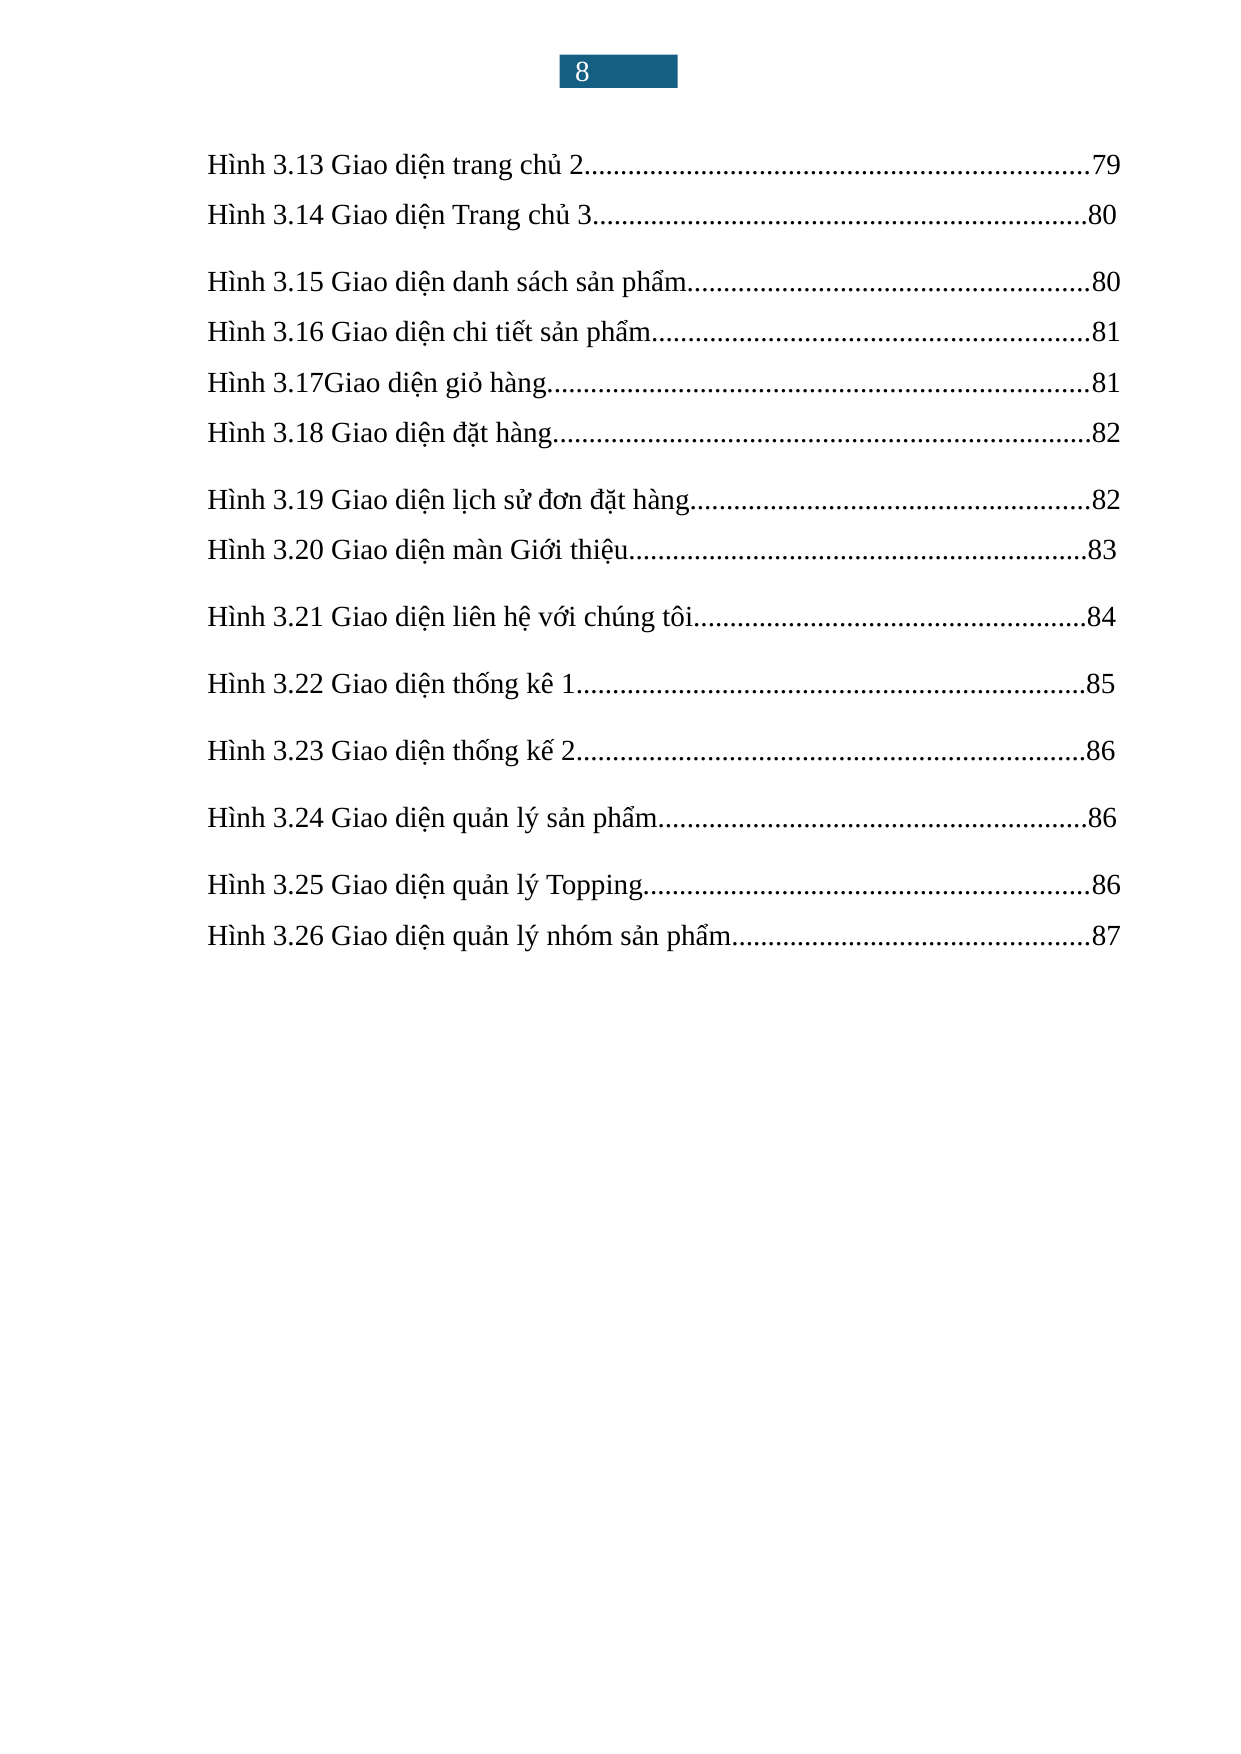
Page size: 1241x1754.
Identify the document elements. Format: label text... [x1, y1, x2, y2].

text Hình 3.24 Giao diện quản lý sản phẩm...........................................................86 [207, 800, 1122, 834]
text Hình 3.25 Giao diện quản lý Topping 86 [207, 867, 1122, 901]
text Hình 3.18 Giao diện đặt hàng..........................................................................82 [207, 415, 1122, 449]
text Hình 3.16 Giao diện chi tiết sản phẩm 81 [207, 314, 1122, 348]
text Hình 3.14 Giao diện Trang chủ 3....................................................................80 [207, 197, 1122, 231]
text Hình 3.20 Giao diện màn Giới thiệu...............................................................83 [207, 532, 1122, 566]
text Hình 3.21 Giao diện liên hệ với chúng tôi......................................................84 [207, 599, 1122, 633]
text Hình 3.19 Giao diện lịch sử đơn đặt hàng 82 [207, 482, 1122, 516]
text Hình 3.13 Giao diện trang chủ 2 79 [207, 147, 1122, 181]
text Hình 3.22 Giao diện thống kê 1......................................................................85 [207, 666, 1122, 700]
text Hình 3.15 Giao diện danh sách sản phẩm 80 [207, 264, 1122, 298]
text Hình 3.23 Giao diện thống kế 2......................................................................86 [207, 733, 1122, 767]
text Hình 3.26 Giao diện quản lý nhóm sản phẩm 87 [207, 918, 1122, 951]
text Hình 3.17Giao diện giỏ hàng 81 [207, 365, 1122, 398]
